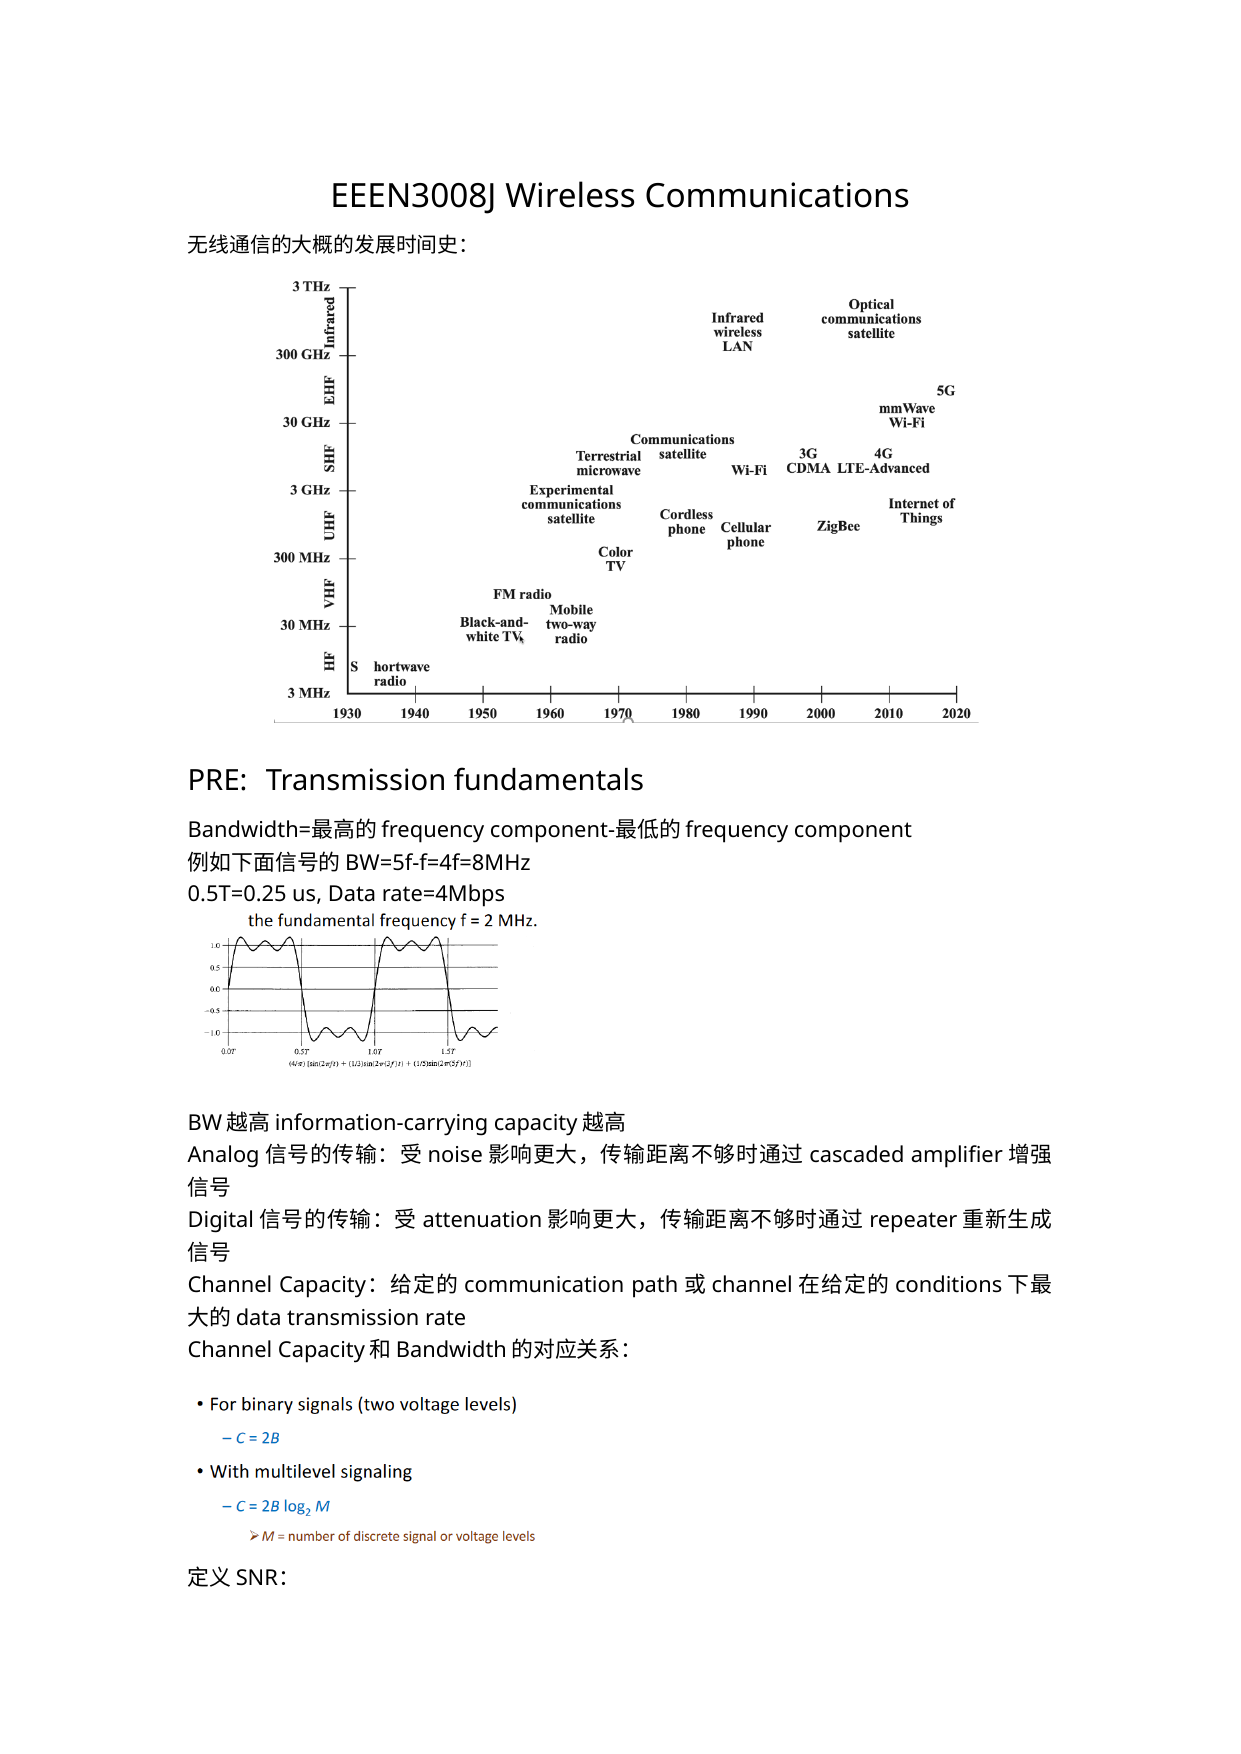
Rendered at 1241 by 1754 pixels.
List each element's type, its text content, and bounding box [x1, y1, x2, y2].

text Channel Capacity和Bandwidth的对应关系： [187, 1332, 1053, 1364]
text Channel Capacity：给定的communication path或channel在给定的conditions下最大的data transmission rate [187, 1267, 1053, 1332]
picture [261, 259, 979, 723]
picture [187, 1364, 551, 1558]
text 无线通信的大概的发展时间史： [187, 227, 1053, 259]
text EEEN3008J Wireless Communications [187, 162, 1053, 227]
picture [187, 909, 546, 1078]
text Bandwidth=最高的frequency component-最低的frequency component [187, 812, 1053, 844]
text Digital信号的传输：受attenuation影响更大，传输距离不够时通过repeater重新生成信号 [187, 1202, 1053, 1267]
text Analog信号的传输：受noise影响更大，传输距离不够时通过cascaded amplifier增强信号 [187, 1137, 1053, 1202]
text 例如下面信号的BW=5f-f=4f=8MHz [187, 844, 1053, 877]
text 0.5T=0.25 us, Data rate=4Mbps [187, 877, 1053, 909]
text BW越高information-carrying capacity越高 [187, 1104, 1053, 1137]
text 定义SNR： [187, 1559, 1053, 1592]
text PRE: Transmission fundamentals [187, 747, 1053, 812]
